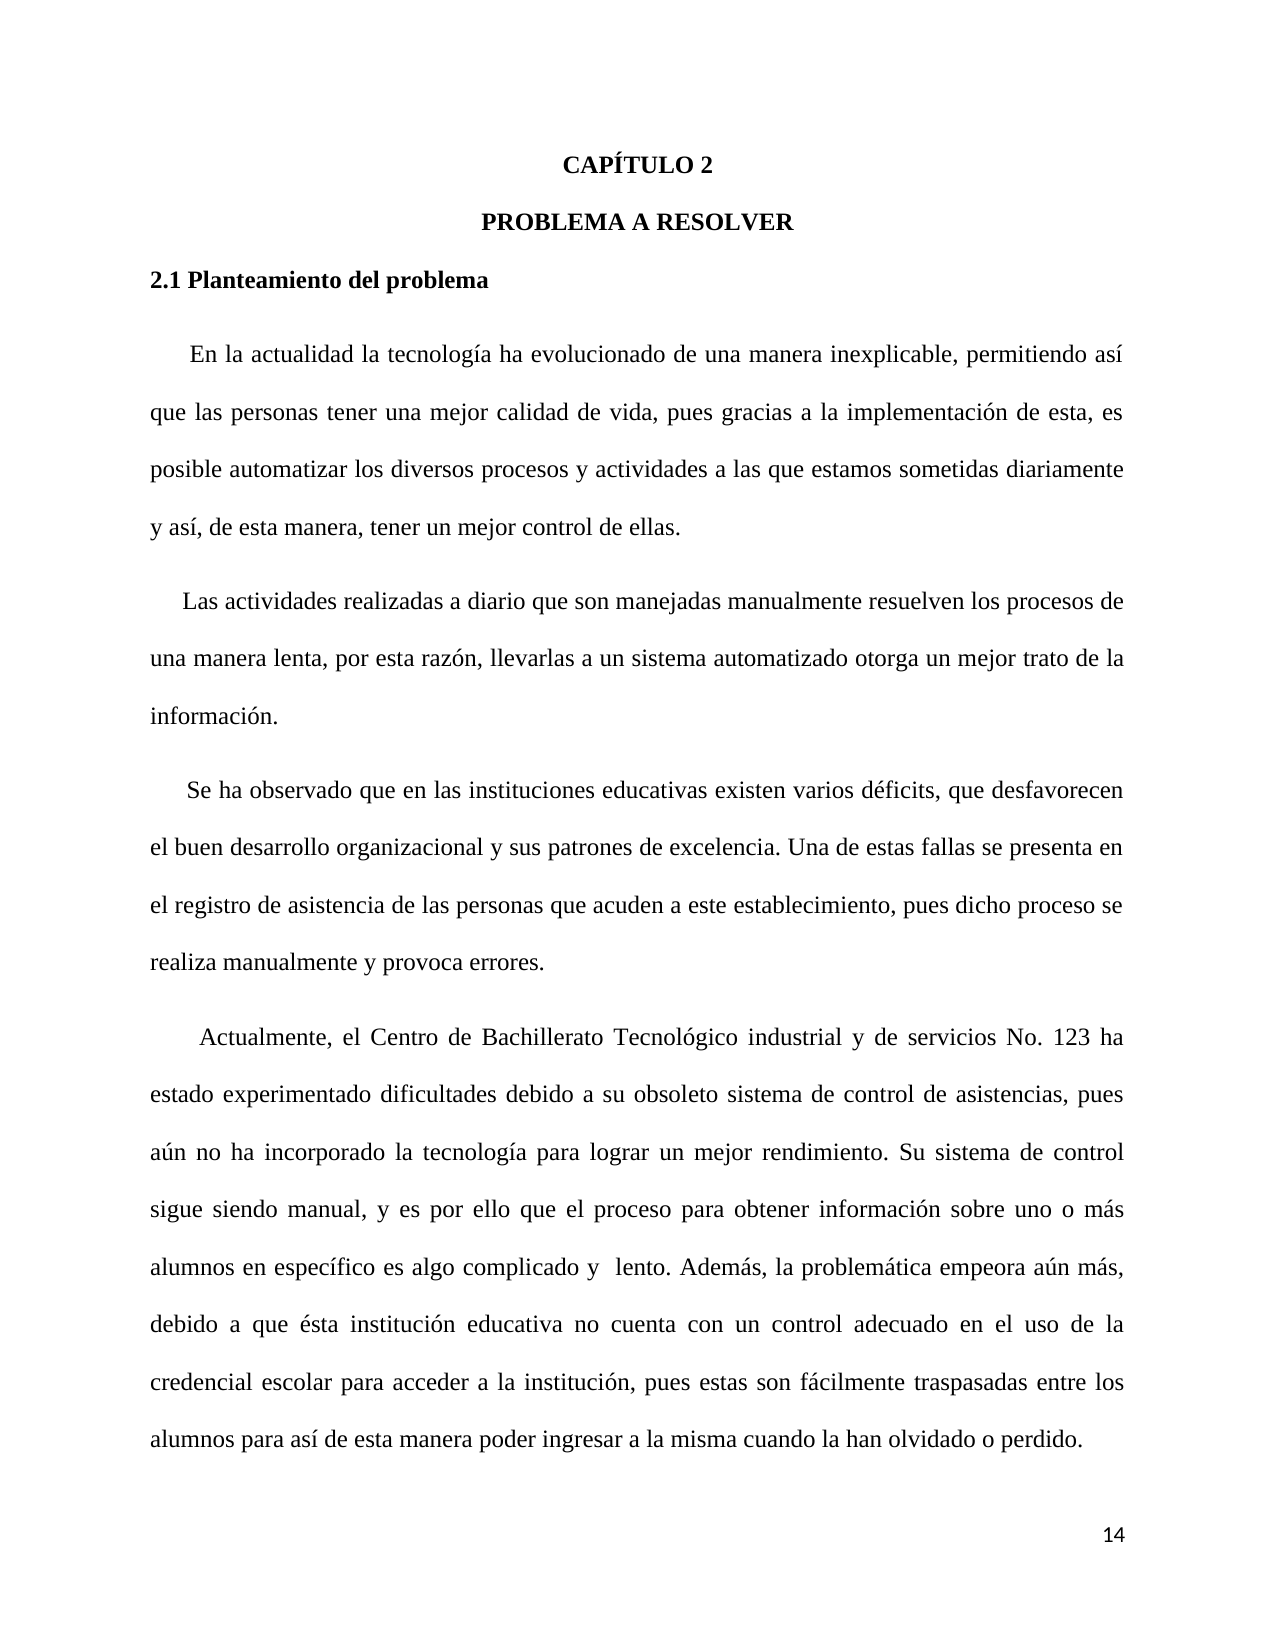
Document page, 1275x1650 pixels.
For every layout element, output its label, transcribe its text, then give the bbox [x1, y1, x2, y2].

text Actualmente, el Centro de Bachillerato Tecnológico industrial y de servicios No. 123 ha estado experimentado dificultades debido a su obsoleto sistema de control de asistencias, pues aún no ha incorporado la tecnología para lograr un mejor rendimiento. Su sistema de control sigue siendo manual, y es por ello que el proceso para obtener información sobre uno o más alumnos en específico es algo complicado y lento. Además, la problemática empeora aún más, debido a que ésta institución educativa no cuenta con un control adecuado en el uso de la credencial escolar para acceder a la institución, pues estas son fácilmente traspasadas entre los alumnos para así de esta manera poder ingresar a la misma cuando la han olvidado o perdido. [150, 1022, 1125, 1453]
subtitle 2.1 Planteamiento del problema [150, 265, 1125, 294]
subtitle CAPÍTULO 2 PROBLEMA A RESOLVER [150, 150, 1125, 236]
text Se ha observado que en las instituciones educativas existen varios déficits, que desfavorecen el buen desarrollo organizacional y sus patrones de excelencia. Una de estas fallas se presenta en el registro de asistencia de las personas que acuden a este establecimiento, pues dicho proceso se realiza manualmente y provoca errores. [150, 775, 1125, 976]
text En la actualidad la tecnología ha evolucionado de una manera inexplicable, permitiendo así que las personas tener una mejor calidad de vida, pues gracias a la implementación de esta, es posible automatizar los diversos procesos y actividades a las que estamos sometidas diariamente y así, de esta manera, tener un mejor control de ellas. [150, 339, 1125, 540]
text Las actividades realizadas a diario que son manejadas manualmente resuelven los procesos de una manera lenta, por esta razón, llevarlas a un sistema automatizado otorga un mejor trato de la información. [150, 586, 1125, 729]
